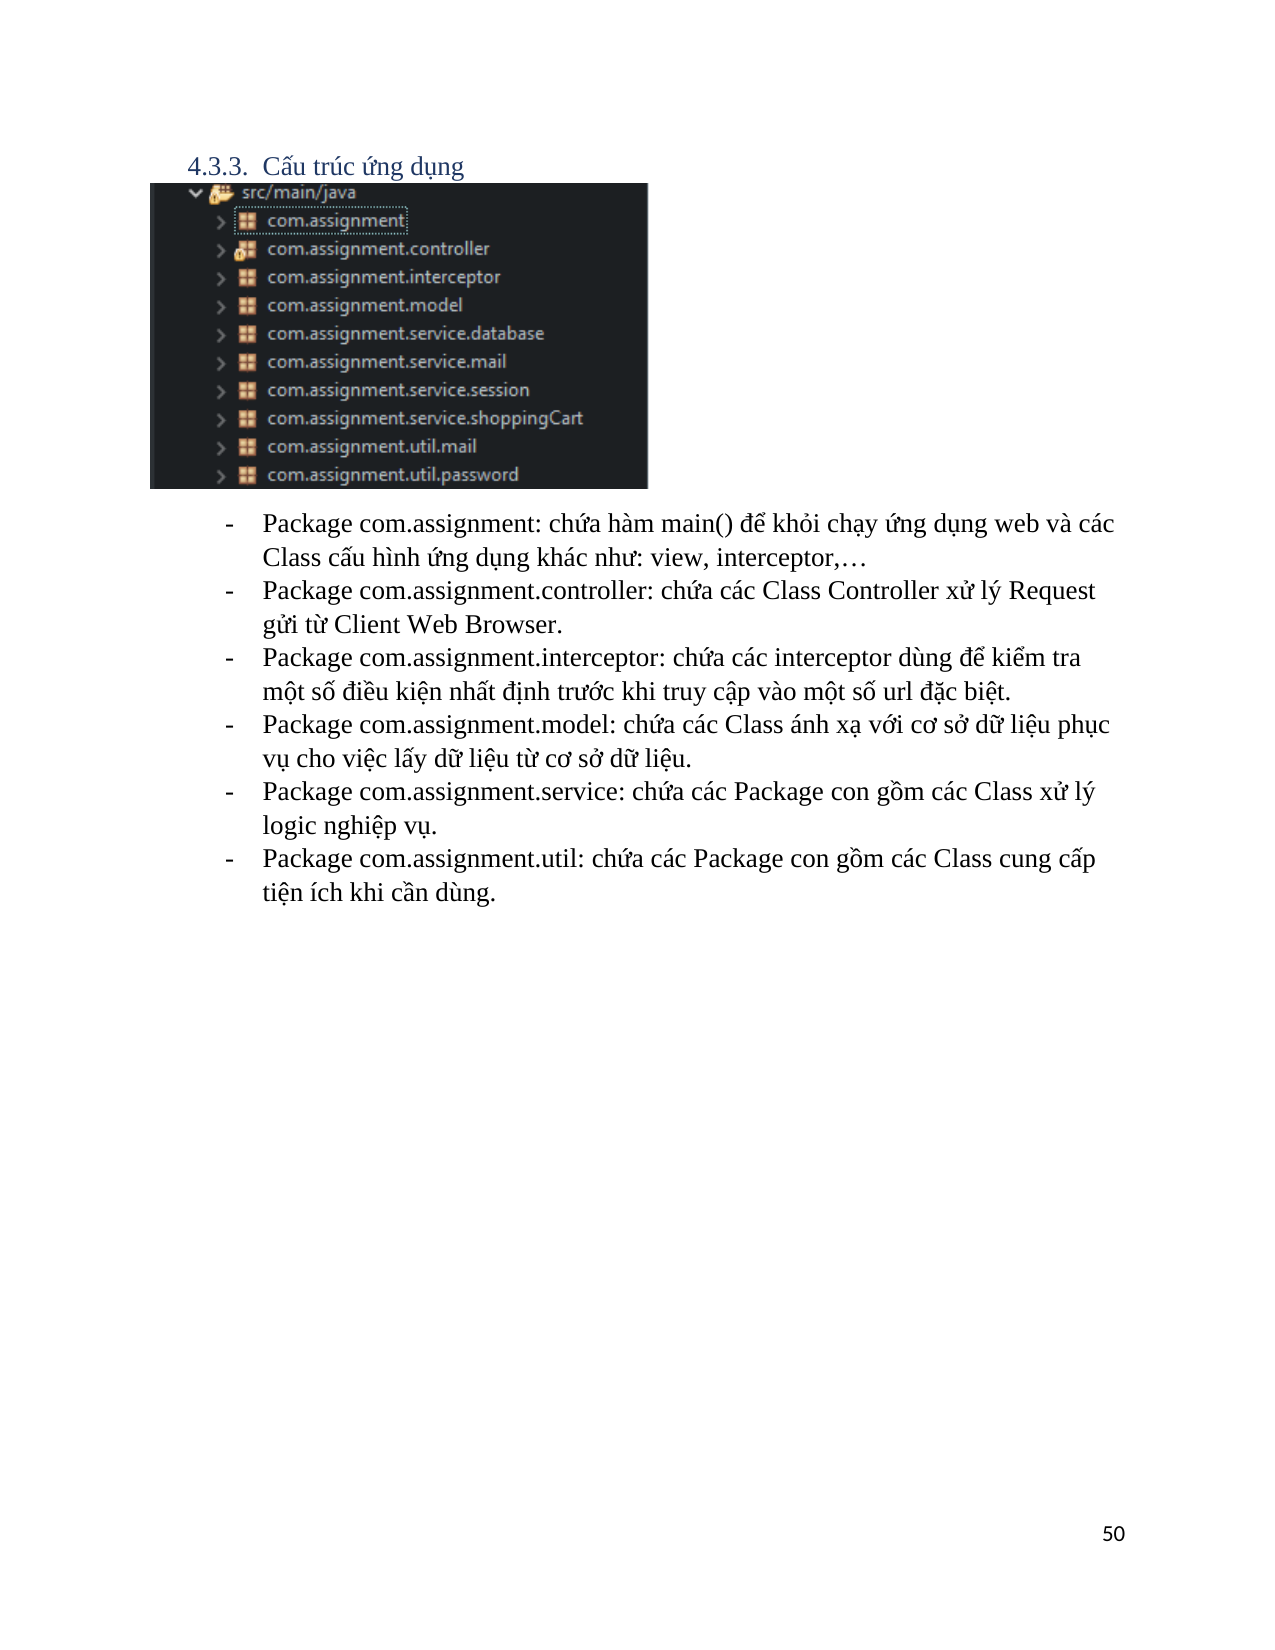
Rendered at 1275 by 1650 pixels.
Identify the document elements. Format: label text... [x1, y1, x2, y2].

list Package com.assignment.util: chứa các Package con gồm các Class cung cấp tiện ích khi cần dùng. [225, 842, 1125, 907]
list Package com.assignment.model: chứa các Class ánh xạ với cơ sở dữ liệu phục vụ cho việc lấy dữ liệu từ cơ sở dữ liệu. [225, 708, 1125, 773]
list Package com.assignment.interceptor: chứa các interceptor dùng để kiểm tra một số điều kiện nhất định trước khi truy cập vào một số url đặc biệt. [225, 641, 1125, 706]
list Package com.assignment.controller: chứa các Class Controller xử lý Request gửi từ Client Web Browser. [225, 574, 1125, 639]
list Package com.assignment.service: chứa các Package con gồm các Class xử lý logic nghiệp vụ. [225, 775, 1125, 840]
list Package com.assignment: chứa hàm main() để khỏi chạy ứng dụng web và các Class cấu hình ứng dụng khác như: view, interceptor,… [225, 507, 1125, 572]
subtitle Cấu trúc ứng dụng [187, 150, 1125, 181]
